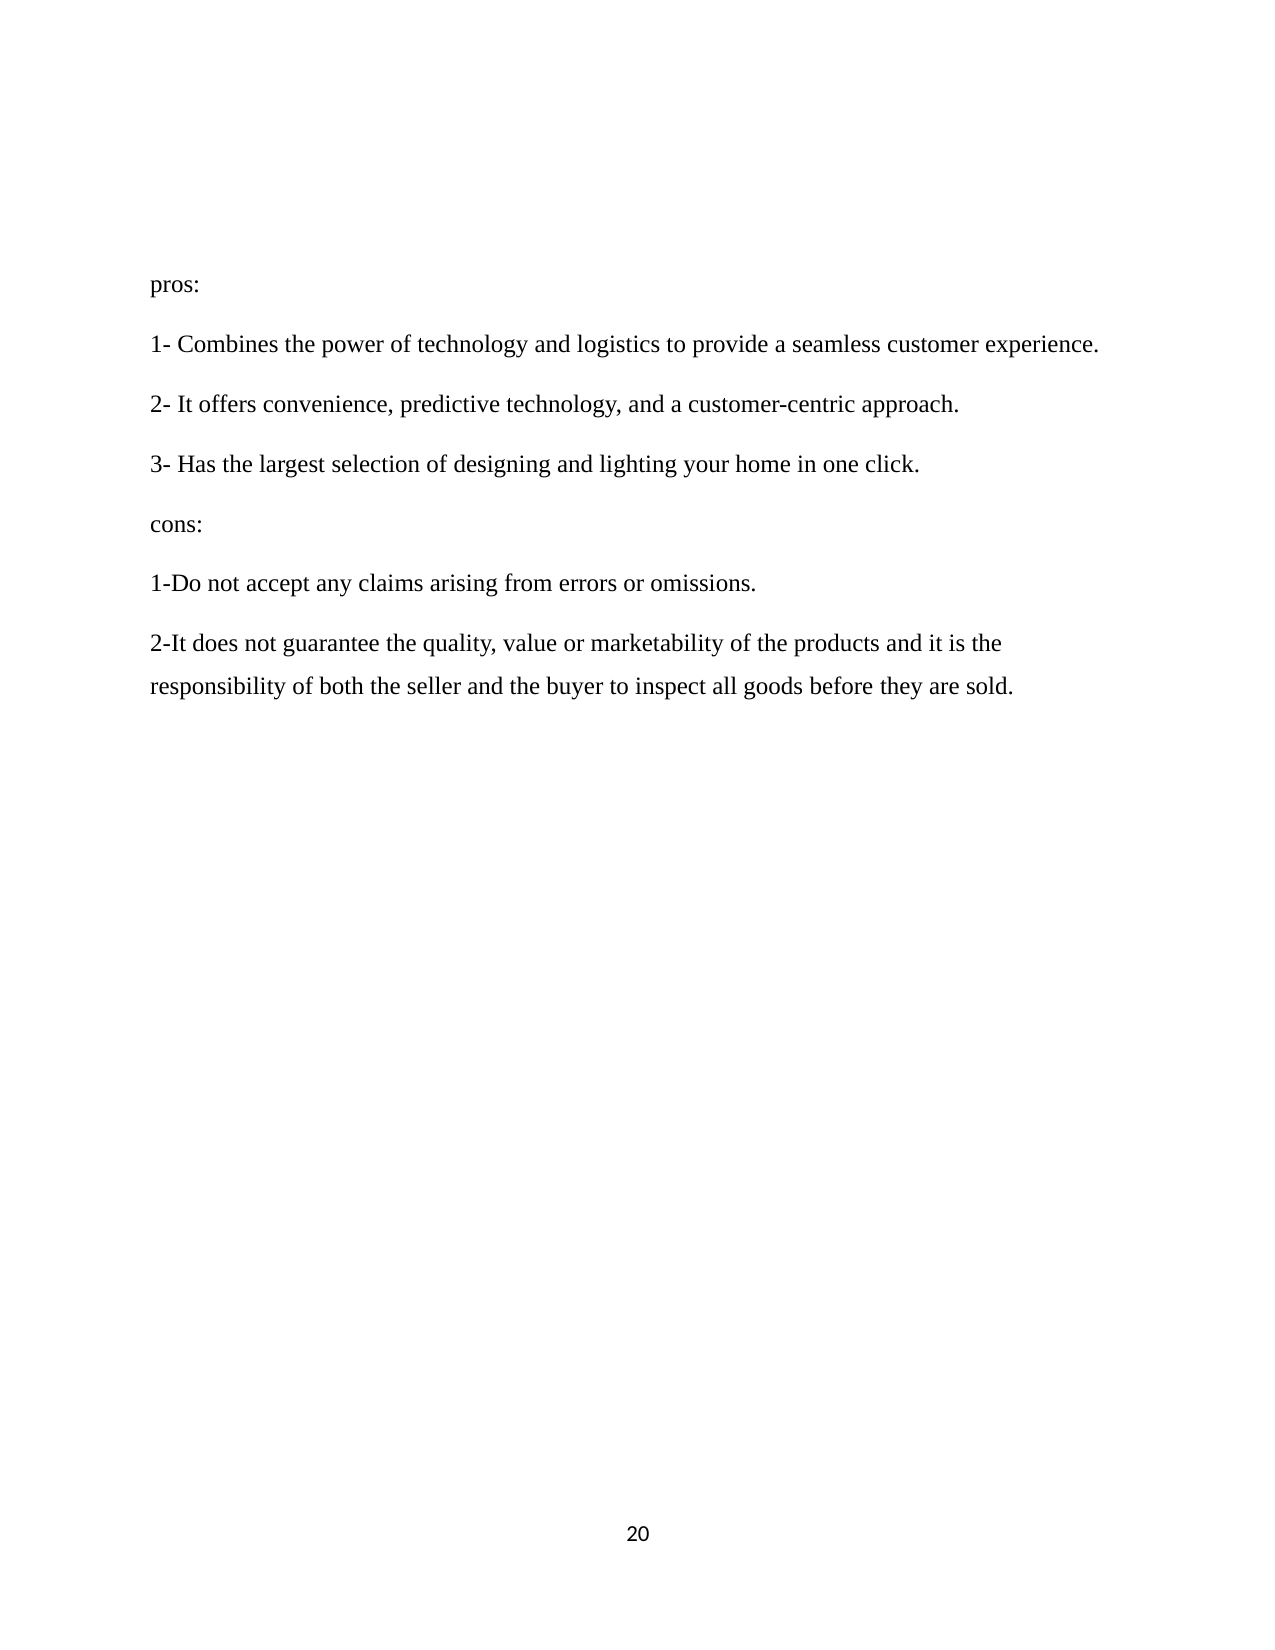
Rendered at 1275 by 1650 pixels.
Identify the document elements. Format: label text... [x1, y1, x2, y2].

text 3- Has the largest selection of designing and lighting your home in one click. [150, 449, 1125, 478]
text cons: [150, 509, 1125, 537]
text 1-Do not accept any claims arising from errors or omissions. [150, 568, 1125, 597]
text 2- It offers convenience, predictive technology, and a customer-centric approach. [150, 389, 1125, 418]
text 1- Combines the power of technology and logistics to provide a seamless customer experience. [150, 329, 1125, 358]
text pros: [150, 269, 1125, 298]
text 2-It does not guarantee the quality, value or marketability of the products and it is the responsibility of both the seller and the buyer to inspect all goods before they are sold. [150, 628, 1125, 700]
